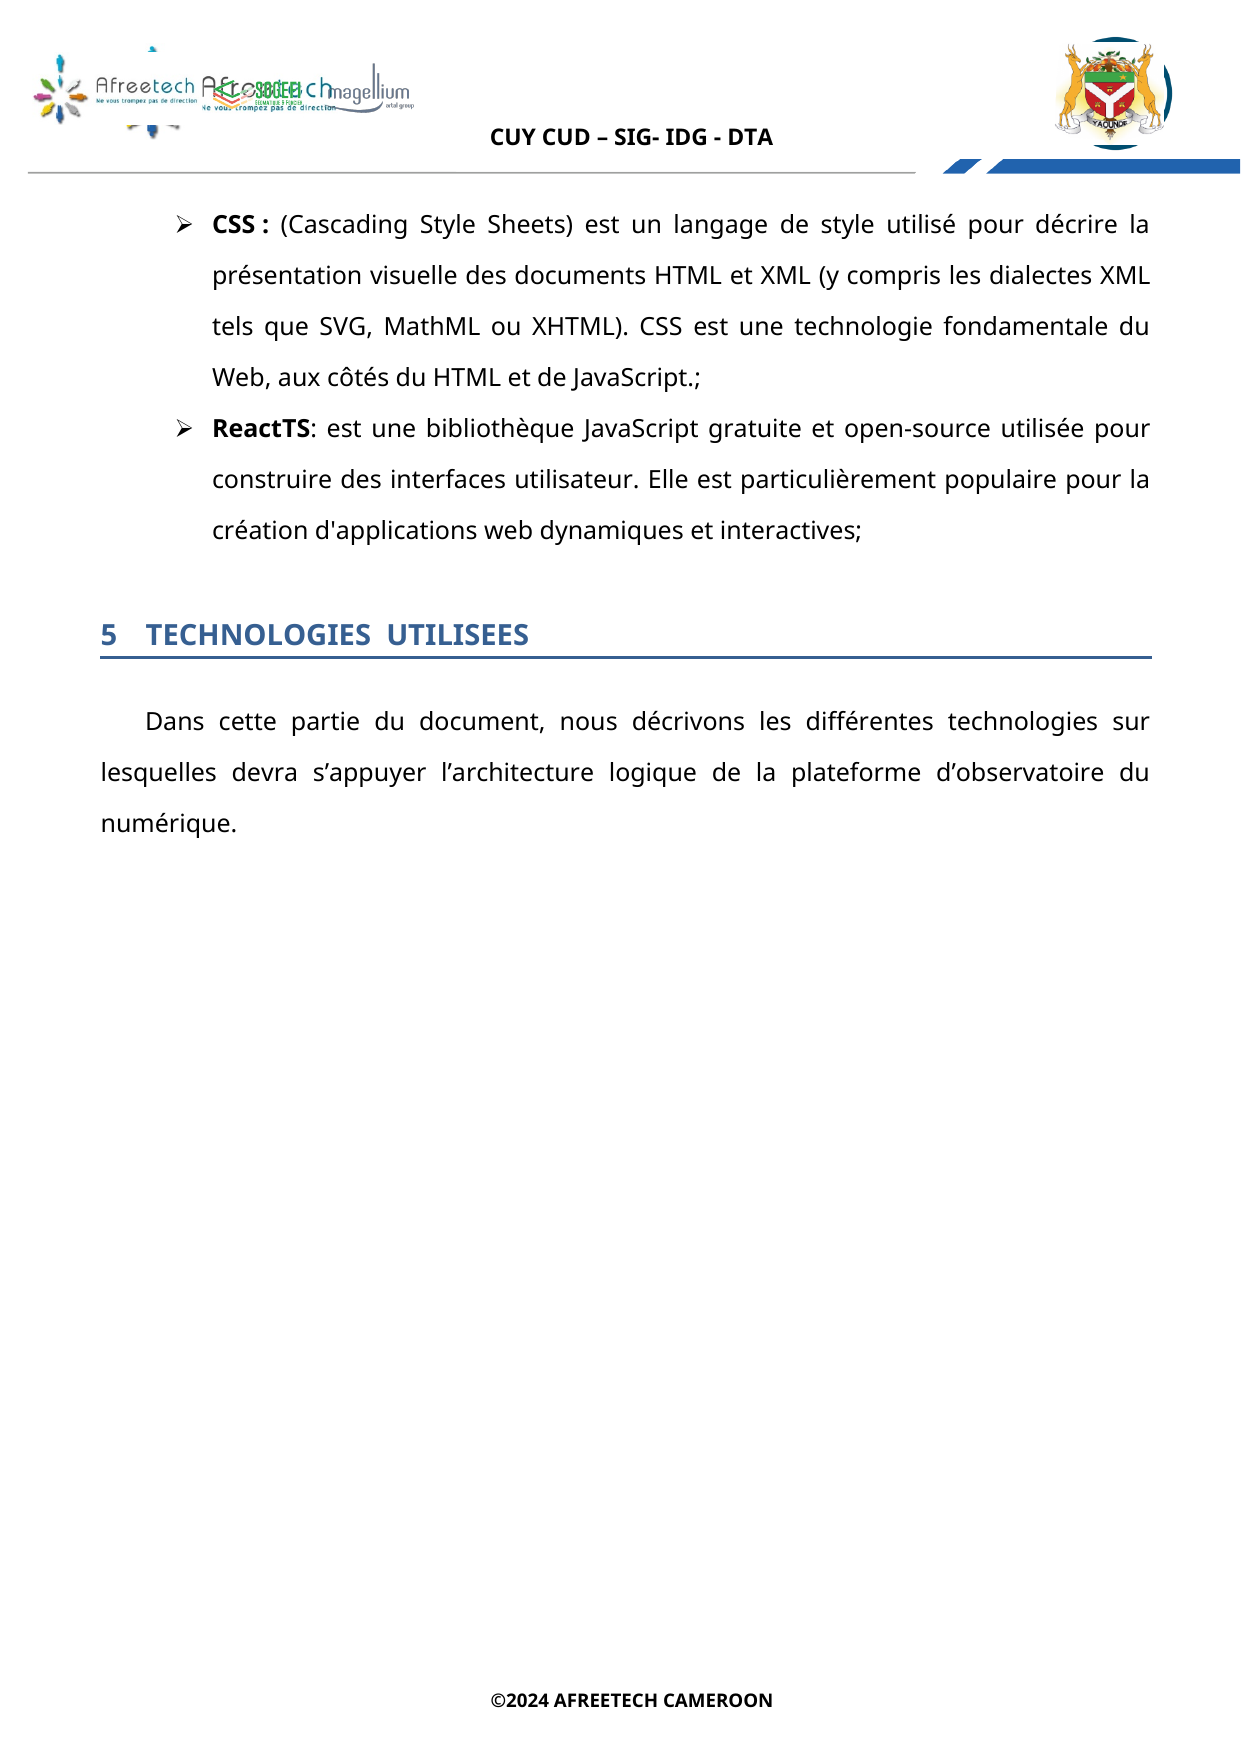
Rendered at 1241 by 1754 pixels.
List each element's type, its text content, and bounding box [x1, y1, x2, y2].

subtitle TECHNOLOGIES UTILISEES [100, 614, 1152, 656]
list CSS : (Cascading Style Sheets) est un langage de style utilisé pour décrire la présentation visuelle des documents HTML et XML (y compris les dialectes XML tels que SVG, MathML ou XHTML). CSS est une technologie fondamentale du Web, aux côtés du HTML et de JavaScript.; [174, 207, 1152, 394]
picture [32, 43, 344, 140]
list ReactTS: est une bibliothèque JavaScript gratuite et open-source utilisée pour construire des interfaces utilisateur. Elle est particulièrement populaire pour la création d'applications web dynamiques et interactives; [174, 411, 1152, 547]
picture [0, 31, 1241, 180]
text Dans cette partie du document, nous décrivons les différentes technologies sur lesquelles devra s’appuyer l’architecture logique de la plateforme d’observatoire du numérique. [100, 704, 1152, 840]
